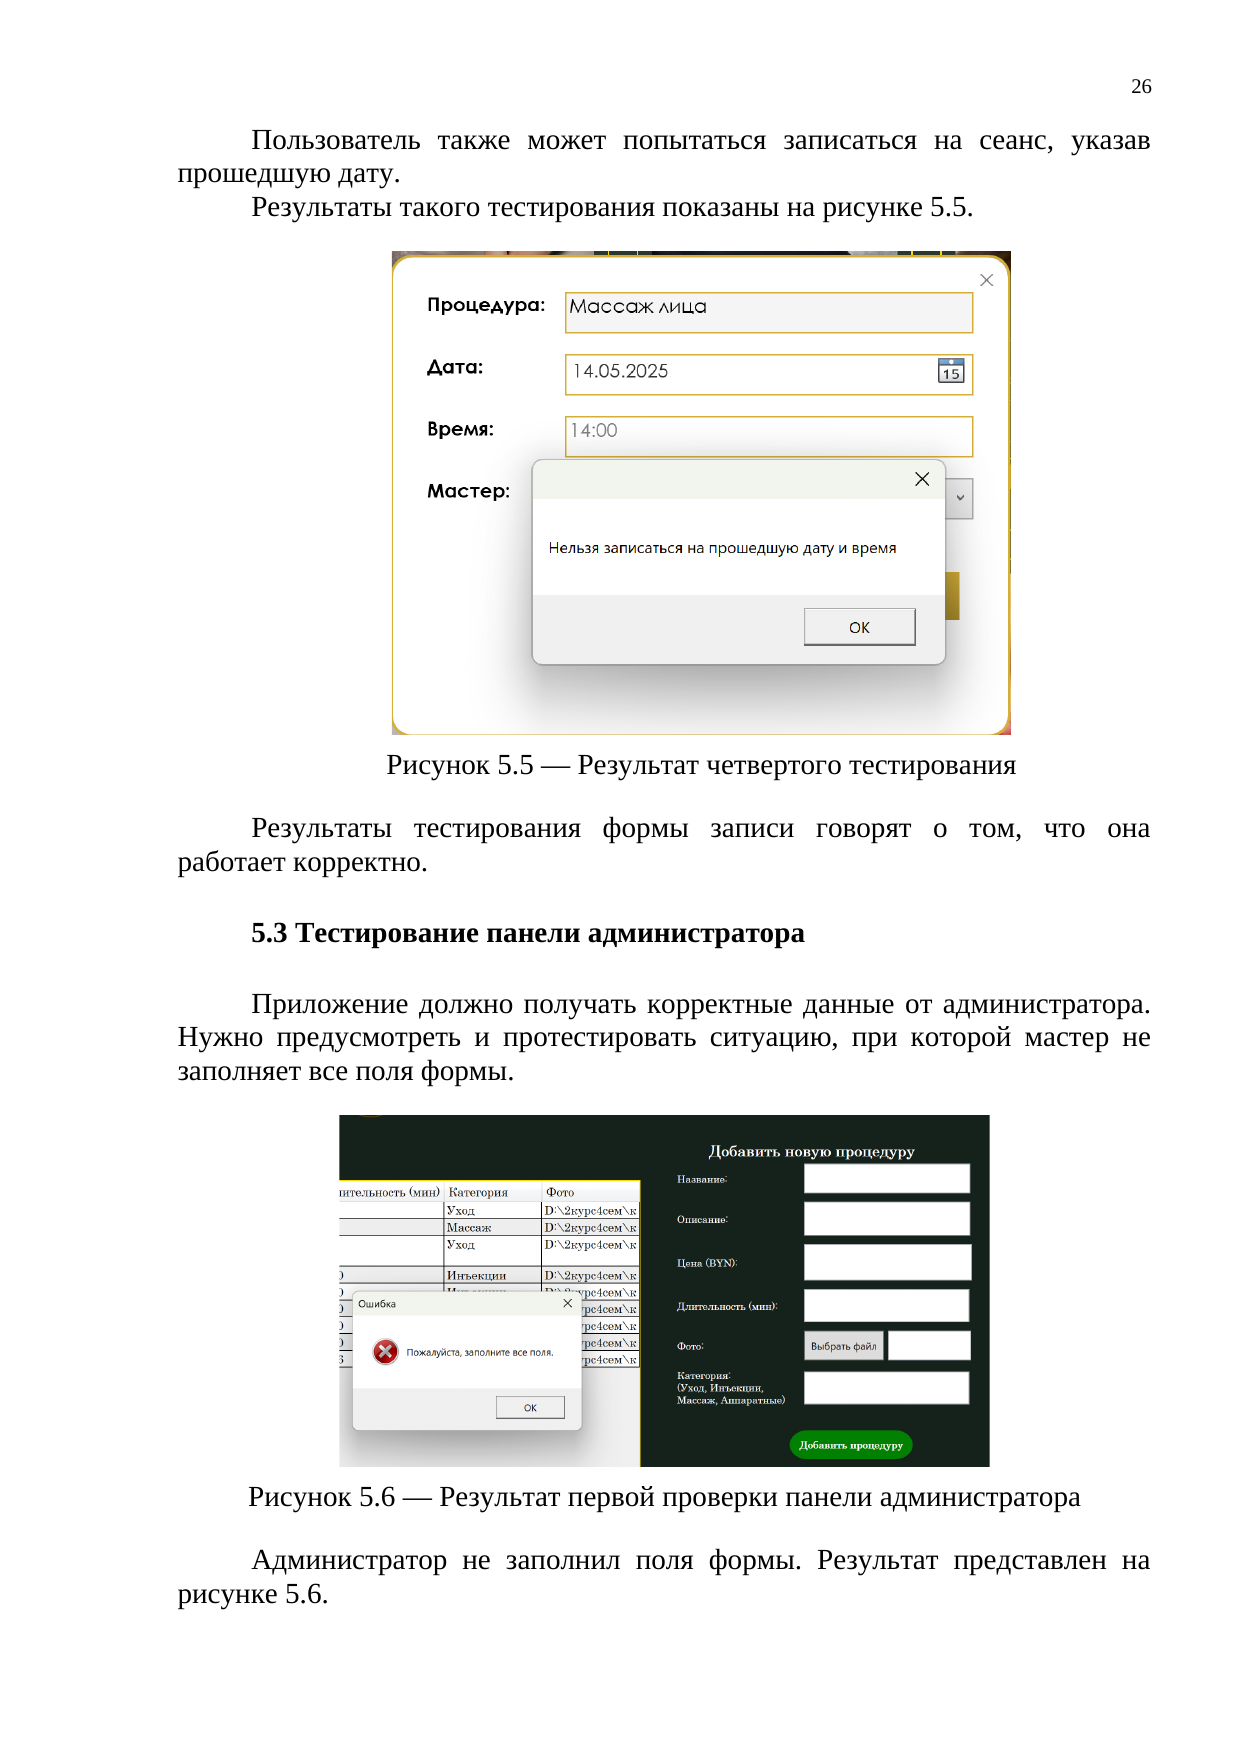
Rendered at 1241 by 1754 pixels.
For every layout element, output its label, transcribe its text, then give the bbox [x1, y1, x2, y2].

picture [391, 251, 1011, 735]
text Рисунок 5.6 — Результат первой проверки панели администратора [177, 1479, 1152, 1513]
text Администратор не заполнил поля формы. Результат представлен на рисунке 5.6. [177, 1542, 1152, 1609]
text Пользователь также может попытаться записаться на сеанс, указав прошедшую дату. [177, 122, 1152, 189]
text Результаты такого тестирования показаны на рисунке 5.5. [177, 189, 1152, 222]
text Результаты тестирования формы записи говорят о том, что она работает корректно. [177, 810, 1152, 877]
picture [339, 1115, 990, 1467]
text Рисунок 5.5 — Результат четвертого тестирования [177, 747, 1152, 781]
text 5.3 Тестирование панели администратора [177, 915, 1152, 948]
text Приложение должно получать корректные данные от администратора. Нужно предусмотреть и протестировать ситуацию, при которой мастер не заполняет все поля формы. [177, 986, 1152, 1086]
